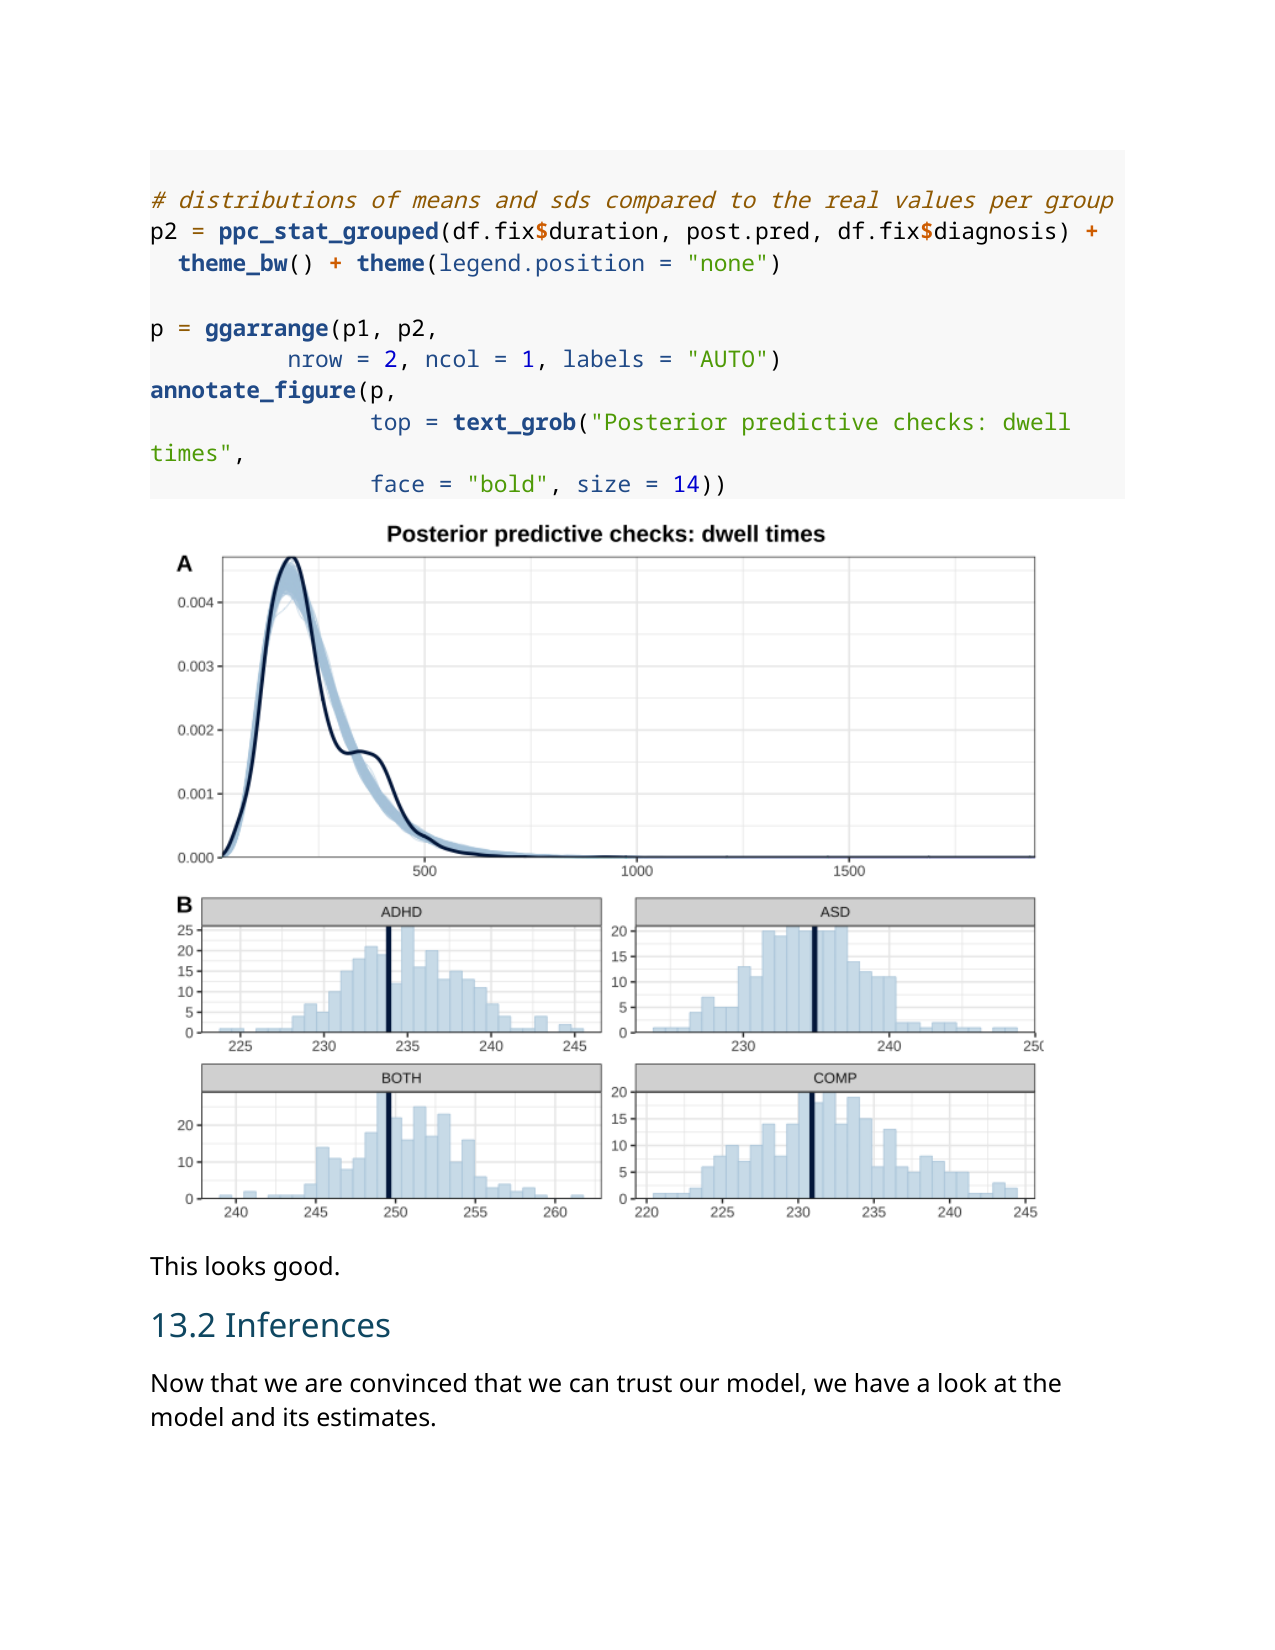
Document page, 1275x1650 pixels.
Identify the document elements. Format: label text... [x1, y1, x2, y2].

picture [168, 520, 1044, 1230]
text Now that we are convinced that we can trust our model, we have a look at the model and its estimates. [150, 1366, 1125, 1434]
text This looks good. [150, 1249, 1125, 1283]
subtitle 13.2 Inferences [150, 1302, 1125, 1347]
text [150, 150, 1125, 499]
